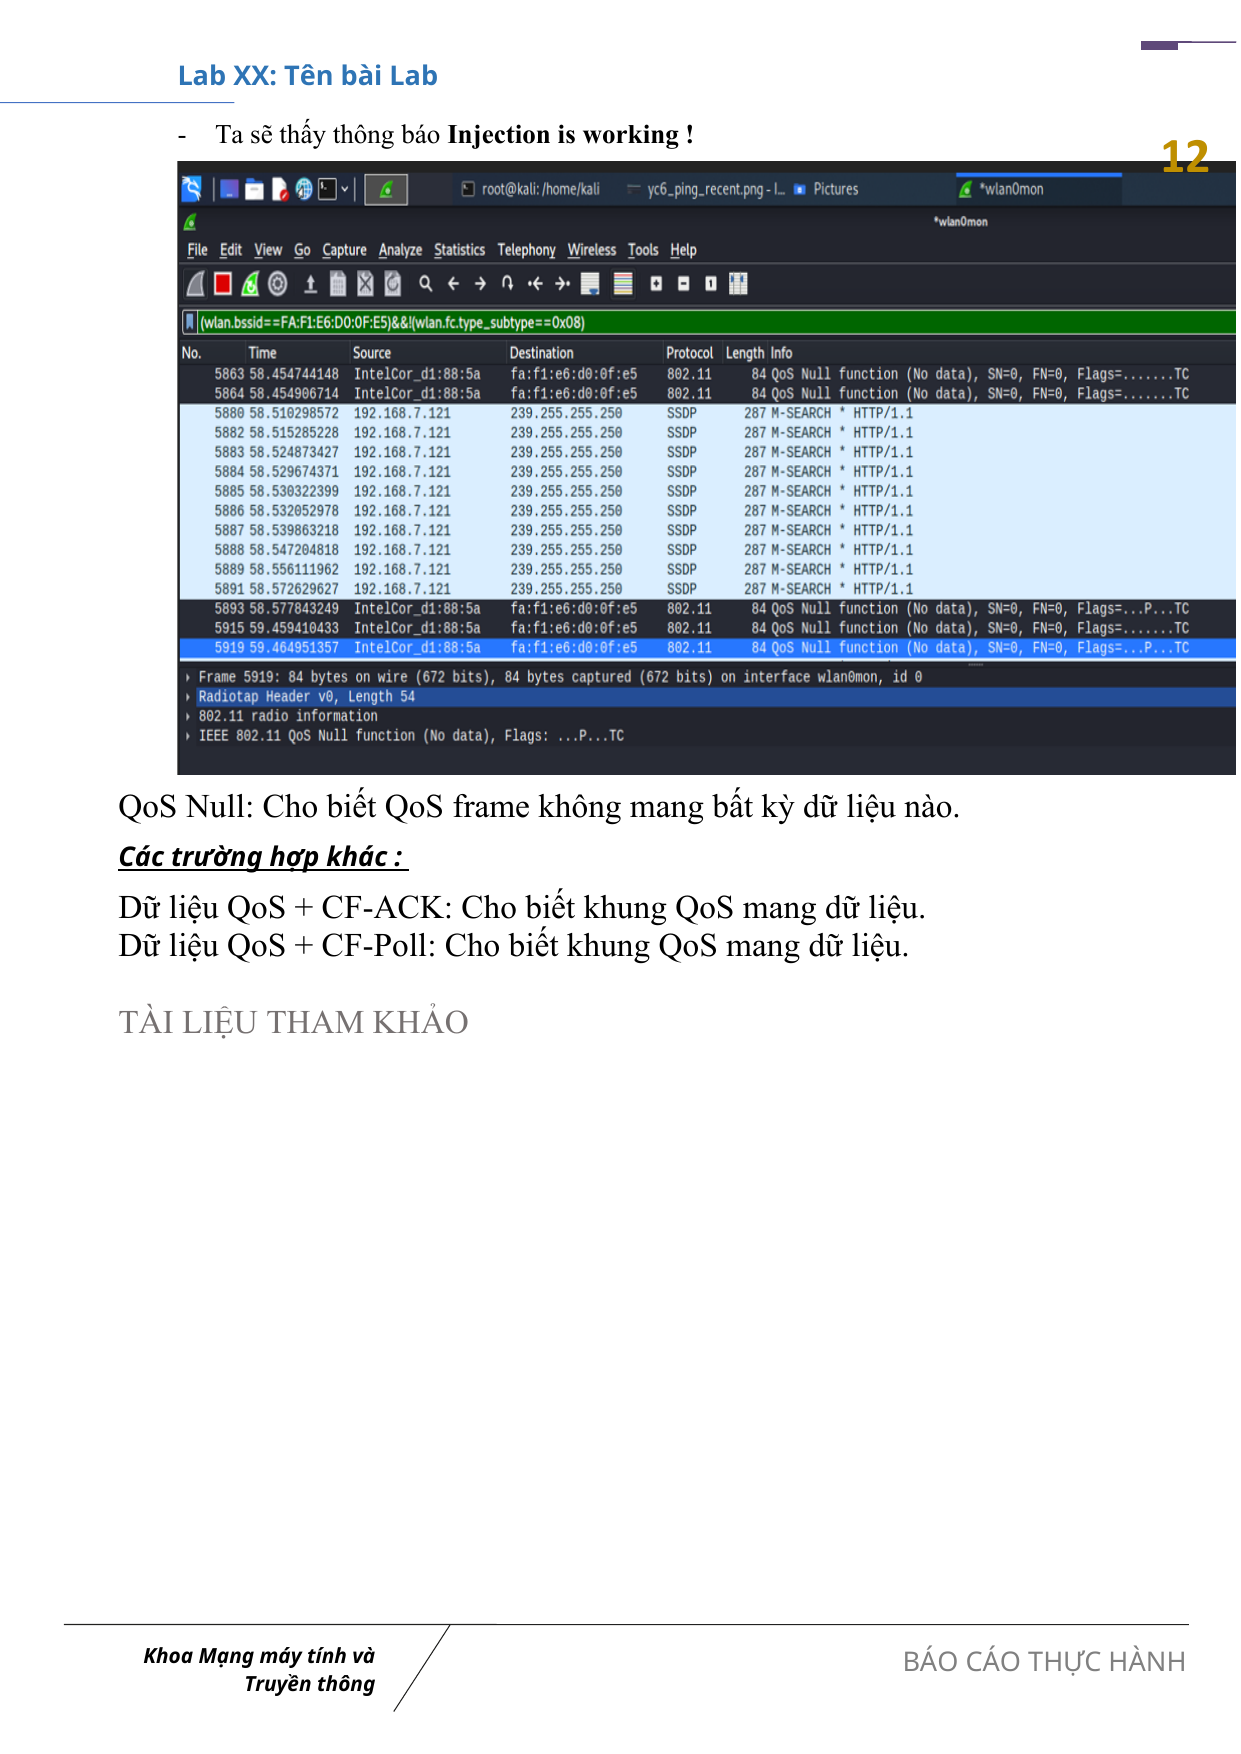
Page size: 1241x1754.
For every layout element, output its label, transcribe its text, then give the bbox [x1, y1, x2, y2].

subtitle TÀI LIỆU THAM KHẢO [118, 1002, 1122, 1040]
subtitle Dữ liệu QoS + CF-Poll: Cho biết khung QoS mang dữ liệu. [118, 925, 1122, 964]
subtitle QoS Null: Cho biết QoS frame không mang bất kỳ dữ liệu nào. [118, 787, 1122, 825]
text Các trường hợp khác : [118, 838, 1122, 874]
list Ta sẽ thấy thông báo Injection is working ! [177, 118, 1122, 149]
picture [177, 161, 1236, 775]
subtitle Dữ liệu QoS + CF-ACK: Cho biết khung QoS mang dữ liệu. [118, 887, 1122, 925]
